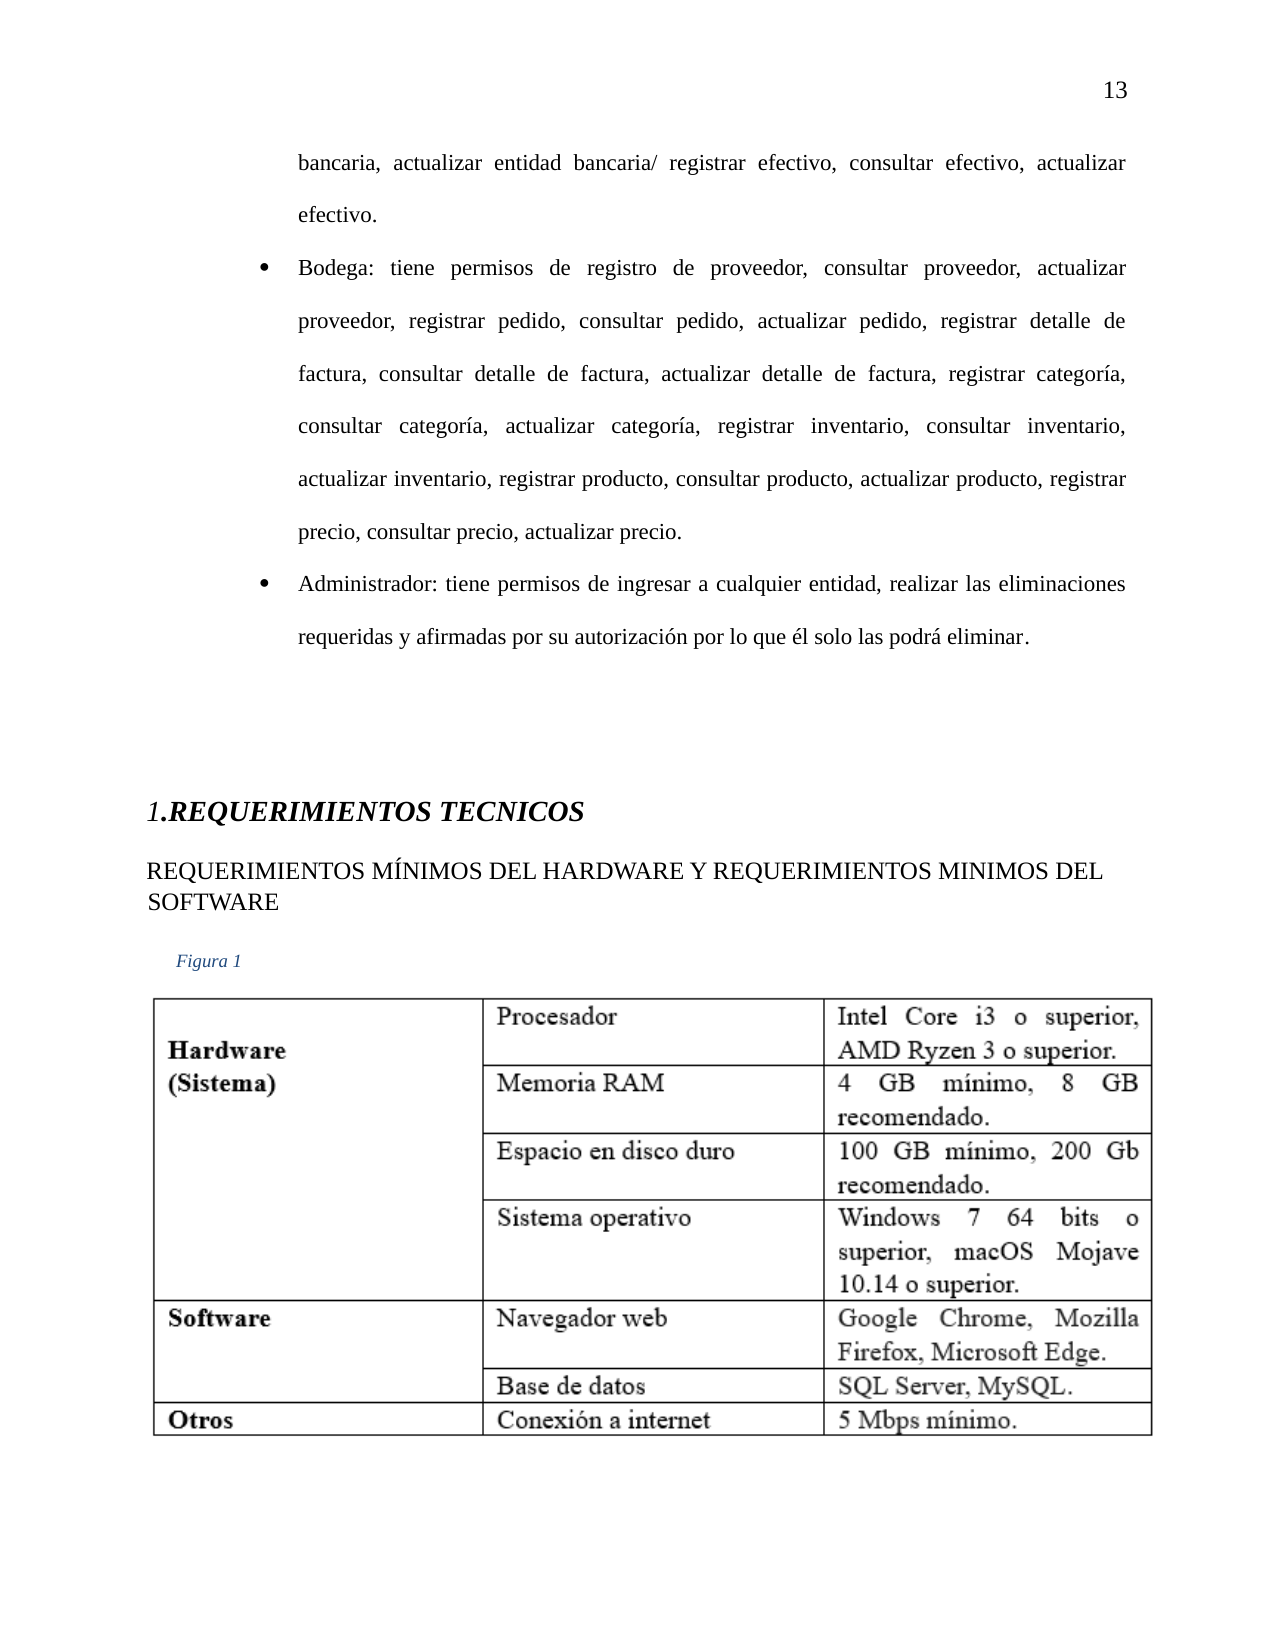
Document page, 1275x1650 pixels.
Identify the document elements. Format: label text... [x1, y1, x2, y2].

text Figura 1 [176, 950, 1127, 971]
list Bodega: tiene permisos de registro de proveedor, consultar proveedor, actualizar proveedor, registrar pedido, consultar pedido, actualizar pedido, registrar detalle de factura, consultar detalle de factura, actualizar detalle de factura, registrar categoría, consultar categoría, actualizar categoría, registrar inventario, consultar inventario, actualizar inventario, registrar producto, consultar producto, actualizar producto, registrar precio, consultar precio, actualizar precio. [260, 254, 1127, 544]
list Administrador: tiene permisos de ingresar a cualquier entidad, realizar las eliminaciones requeridas y afirmadas por su autorización por lo que él solo las podrá eliminar. [260, 570, 1127, 649]
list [260, 149, 1127, 228]
text REQUERIMIENTOS MÍNIMOS DEL HARDWARE Y REQUERIMIENTOS MINIMOS DEL SOFTWARE [146, 856, 1127, 916]
picture [146, 988, 1160, 1439]
subtitle 1.REQUERIMIENTOS TECNICOS [146, 794, 1127, 828]
